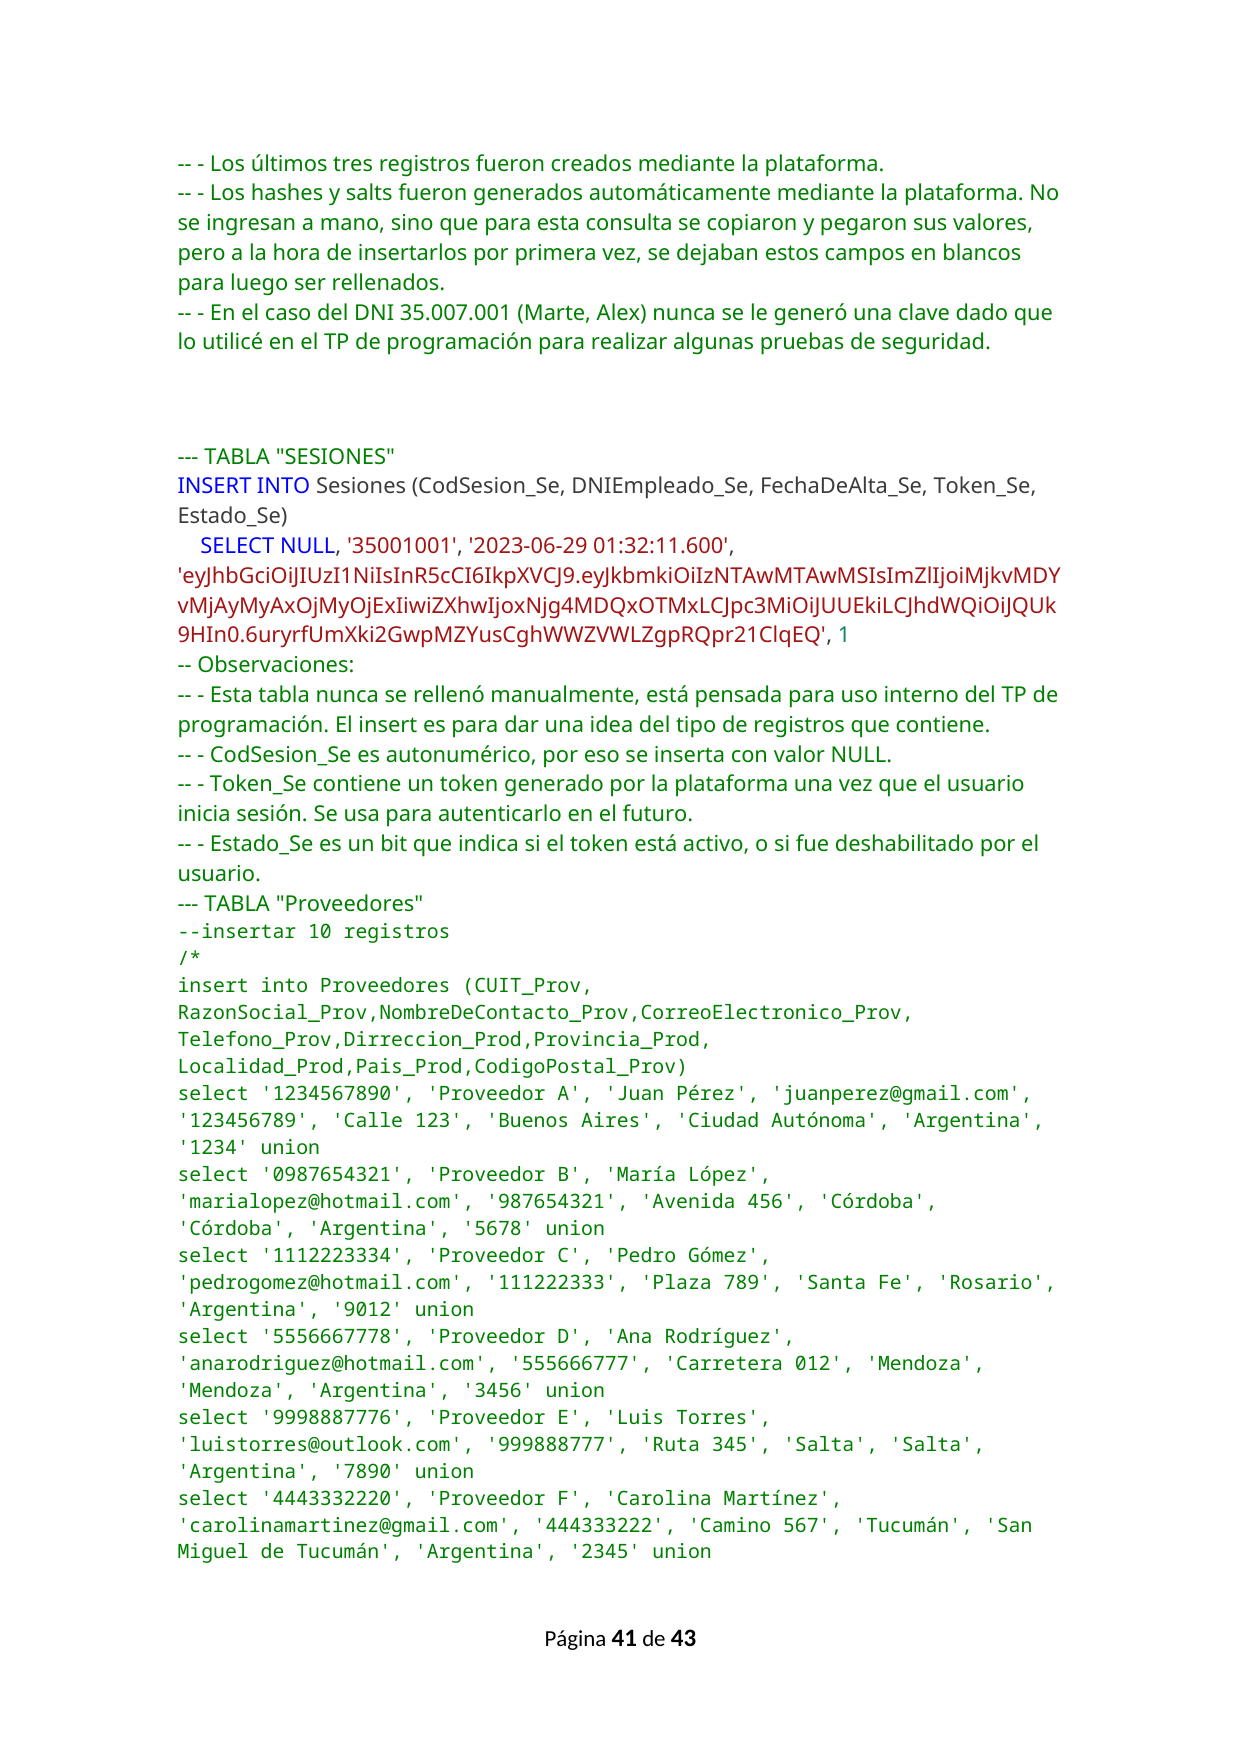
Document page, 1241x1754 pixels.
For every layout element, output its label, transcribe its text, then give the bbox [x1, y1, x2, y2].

text -- - En el caso del DNI 35.007.001 (Marte, Alex) nunca se le generó una clave dado que lo utilicé en el TP de programación para realizar algunas pruebas de seguridad. [177, 297, 1063, 356]
text Localidad_Prod,Pais_Prod,CodigoPostal_Prov) [177, 1052, 1063, 1079]
text SELECT NULL, '35001001', '2023-06-29 01:32:11.600', 'eyJhbGciOiJIUzI1NiIsInR5cCI6IkpXVCJ9.eyJkbmkiOiIzNTAwMTAwMSIsImZlIjoiMjkvMDYvMjAyMyAxOjMyOjExIiwiZXhwIjoxNjg4MDQxOTMxLCJpc3MiOiJUUEkiLCJhdWQiOiJQUk9HIn0.6uryrfUmXki2GwpMZYusCghWWZVWLZgpRQpr21ClqEQ', 1 [177, 530, 1063, 649]
text -- - Token_Se contiene un token generado por la plataforma una vez que el usuario inicia sesión. Se usa para autenticarlo en el futuro. [177, 768, 1063, 828]
text INSERT INTO Sesiones (CodSesion_Se, DNIEmpleado_Se, FechaDeAlta_Se, Token_Se, Estado_Se) [177, 470, 1063, 530]
text select '5556667778', 'Proveedor D', 'Ana Rodríguez', 'anarodriguez@hotmail.com', '555666777', 'Carretera 012', 'Mendoza', 'Mendoza', 'Argentina', '3456' union [177, 1322, 1063, 1403]
text --insertar 10 registros [177, 917, 1063, 944]
text RazonSocial_Prov,NombreDeContacto_Prov,CorreoElectronico_Prov, [177, 998, 1063, 1025]
text -- - Estado_Se es un bit que indica si el token está activo, o si fue deshabilitado por el usuario. [177, 828, 1063, 887]
text Telefono_Prov,Dirreccion_Prod,Provincia_Prod, [177, 1025, 1063, 1052]
text select '0987654321', 'Proveedor B', 'María López', 'marialopez@hotmail.com', '987654321', 'Avenida 456', 'Córdoba', 'Córdoba', 'Argentina', '5678' union [177, 1160, 1063, 1241]
text --- TABLA "Proveedores" [177, 887, 1063, 917]
text --- TABLA "SESIONES" [177, 441, 1063, 470]
text select '9998887776', 'Proveedor E', 'Luis Torres', 'luistorres@outlook.com', '999888777', 'Ruta 345', 'Salta', 'Salta', 'Argentina', '7890' union [177, 1403, 1063, 1484]
text insert into Proveedores (CUIT_Prov, [177, 971, 1063, 998]
text -- - CodSesion_Se es autonumérico, por eso se inserta con valor NULL. [177, 738, 1063, 768]
text -- - Los hashes y salts fueron generados automáticamente mediante la plataforma. No se ingresan a mano, sino que para esta consulta se copiaron y pegaron sus valores, pero a la hora de insertarlos por primera vez, se dejaban estos campos en blancos para luego ser rellenados. [177, 177, 1063, 297]
text select '1234567890', 'Proveedor A', 'Juan Pérez', 'juanperez@gmail.com', '123456789', 'Calle 123', 'Buenos Aires', 'Ciudad Autónoma', 'Argentina', '1234' union [177, 1079, 1063, 1160]
text -- Observaciones: [177, 649, 1063, 679]
text select '1112223334', 'Proveedor C', 'Pedro Gómez', 'pedrogomez@hotmail.com', '111222333', 'Plaza 789', 'Santa Fe', 'Rosario', 'Argentina', '9012' union [177, 1241, 1063, 1322]
text select '4443332220', 'Proveedor F', 'Carolina Martínez', 'carolinamartinez@gmail.com', '444333222', 'Camino 567', 'Tucumán', 'San Miguel de Tucumán', 'Argentina', '2345' union [177, 1484, 1063, 1565]
text -- - Esta tabla nunca se rellenó manualmente, está pensada para uso interno del TP de programación. El insert es para dar una idea del tipo de registros que contiene. [177, 679, 1063, 738]
text /* [177, 944, 1063, 971]
text -- - Los últimos tres registros fueron creados mediante la plataforma. [177, 148, 1063, 177]
